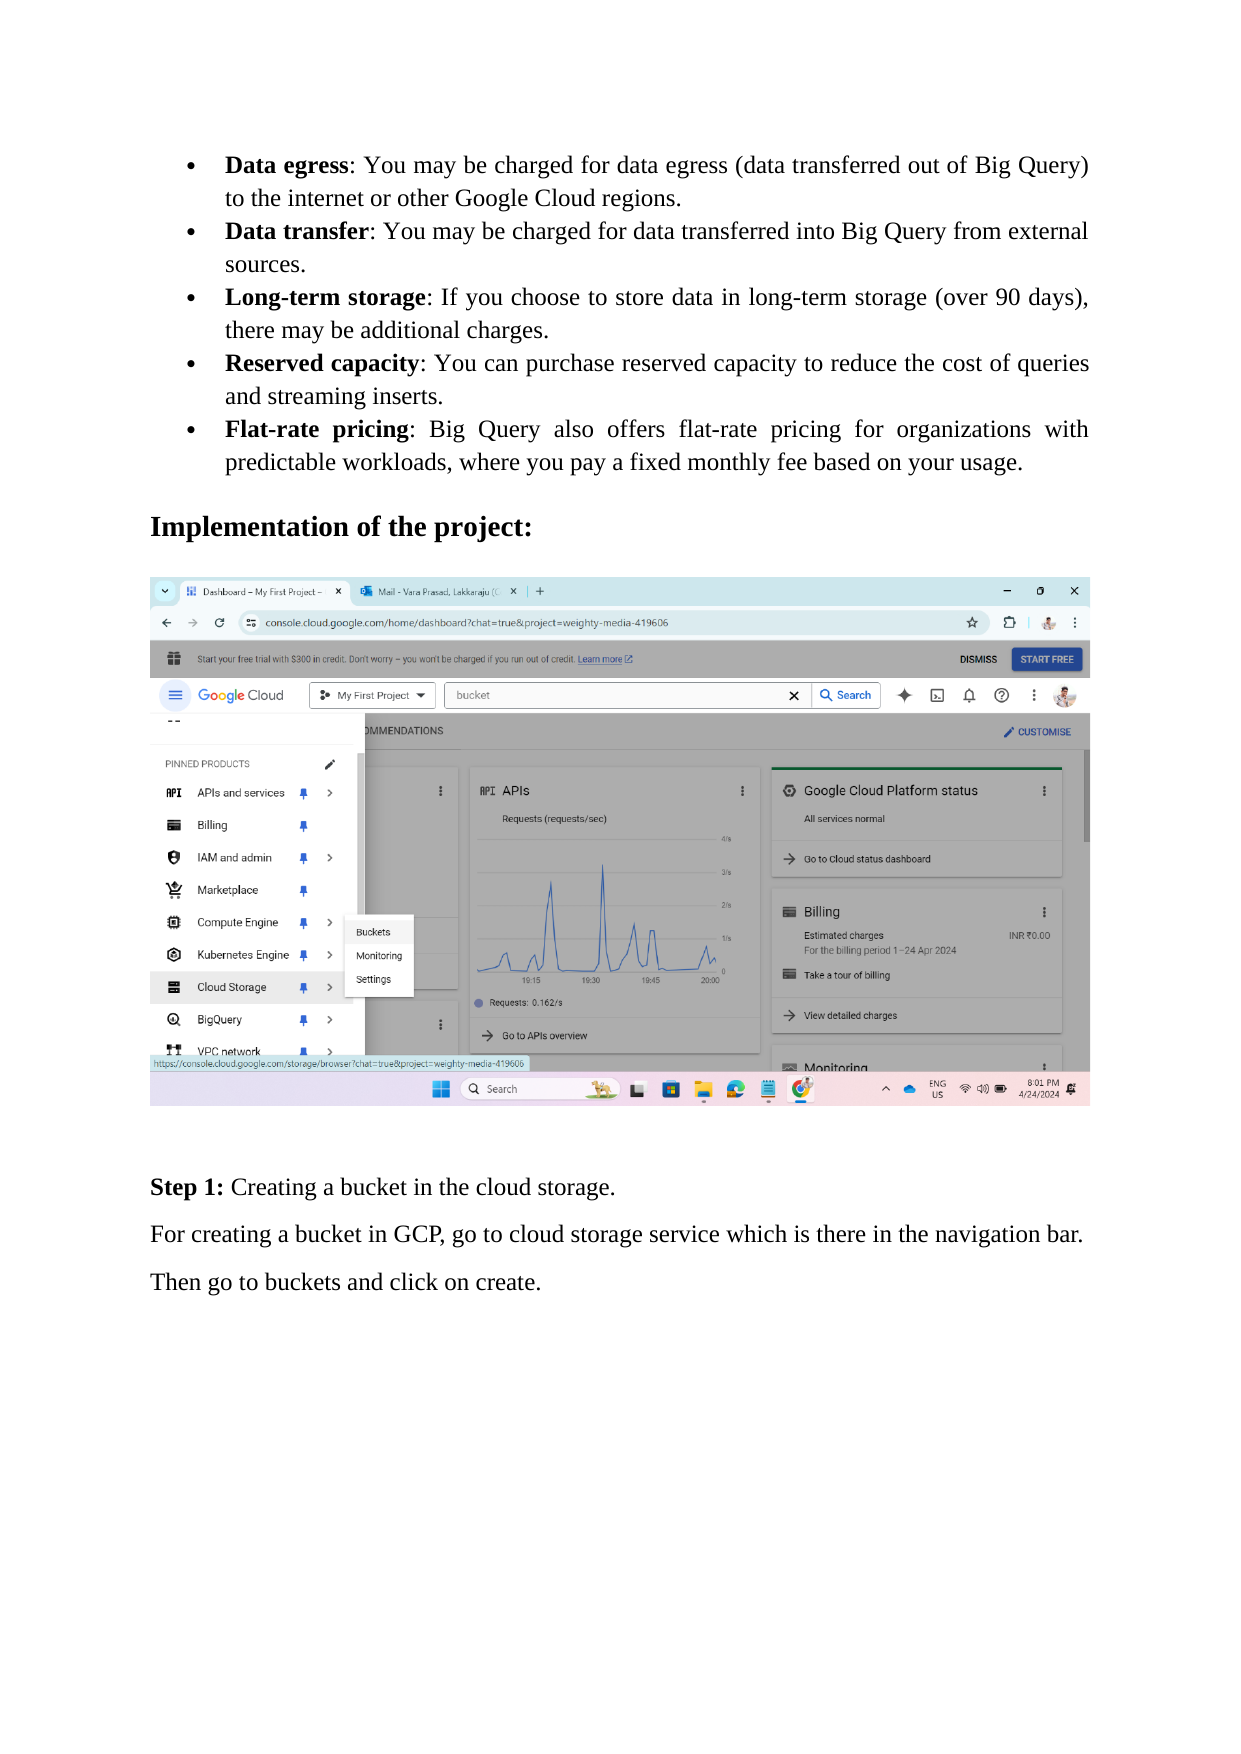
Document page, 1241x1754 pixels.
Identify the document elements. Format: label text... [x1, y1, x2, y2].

list Reserved capacity: You can purchase reserved capacity to reduce the cost of queries and streaming inserts. [187, 348, 1090, 410]
text Step 1: Creating a bucket in the cloud storage. [150, 1172, 1090, 1200]
list Flat-rate pricing: Big Query also offers flat-rate pricing for organizations with predictable workloads, where you pay a fixed monthly fee based on your usage. [187, 414, 1090, 476]
list Data egress: You may be charged for data egress (data transferred out of Big Query) to the internet or other Google Cloud regions. [187, 150, 1090, 212]
list Long-term storage: If you choose to store data in long-term storage (over 90 days), there may be additional charges. [187, 282, 1090, 344]
picture [150, 577, 1091, 1106]
text Then go to buckets and click on create. [150, 1267, 1090, 1296]
list Data transfer: You may be charged for data transferred into Big Query from external sources. [187, 216, 1090, 278]
text For creating a bucket in GCP, go to cloud storage service which is there in the navigation bar. [150, 1219, 1090, 1248]
text Implementation of the project: [150, 509, 1090, 543]
